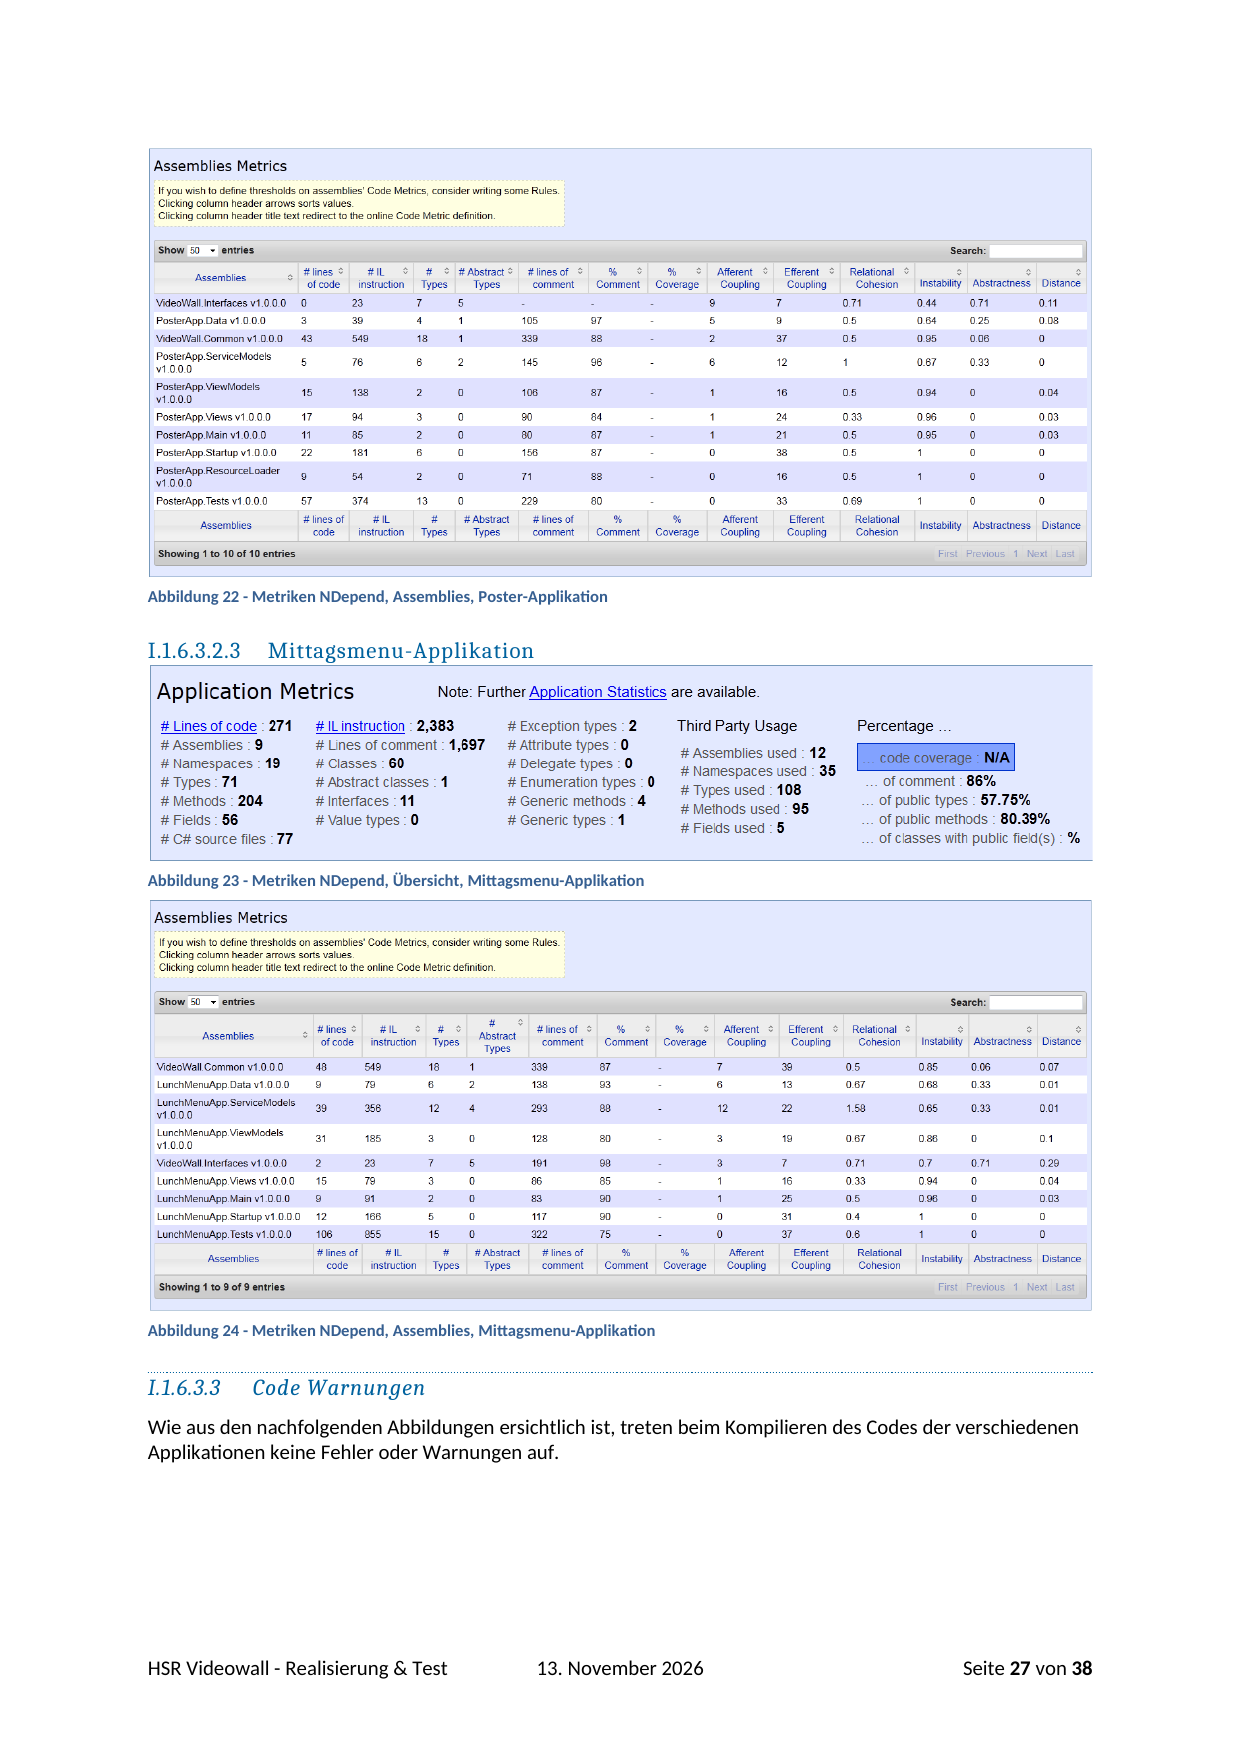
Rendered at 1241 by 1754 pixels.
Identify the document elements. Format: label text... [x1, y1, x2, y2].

text Abbildung 23 - Metriken NDepend, Übersicht, Mittagsmenu-Applikation [148, 870, 1093, 890]
picture [147, 898, 1093, 1312]
subtitle Mittagsmenu-Applikation [148, 637, 1093, 663]
picture [147, 663, 1093, 862]
picture [147, 147, 1093, 578]
text Abbildung 22 - Metriken NDepend, Assemblies, Poster-Applikation [148, 586, 1093, 606]
text Wie aus den nachfolgenden Abbildungen ersichtlich ist, treten beim Kompilieren des Codes der verschiedenen Applikationen keine Fehler oder Warnungen auf. [148, 1414, 1093, 1465]
text Abbildung 24 - Metriken NDepend, Assemblies, Mittagsmenu-Applikation [148, 1320, 1093, 1340]
subtitle Code Warnungen [148, 1372, 1093, 1402]
